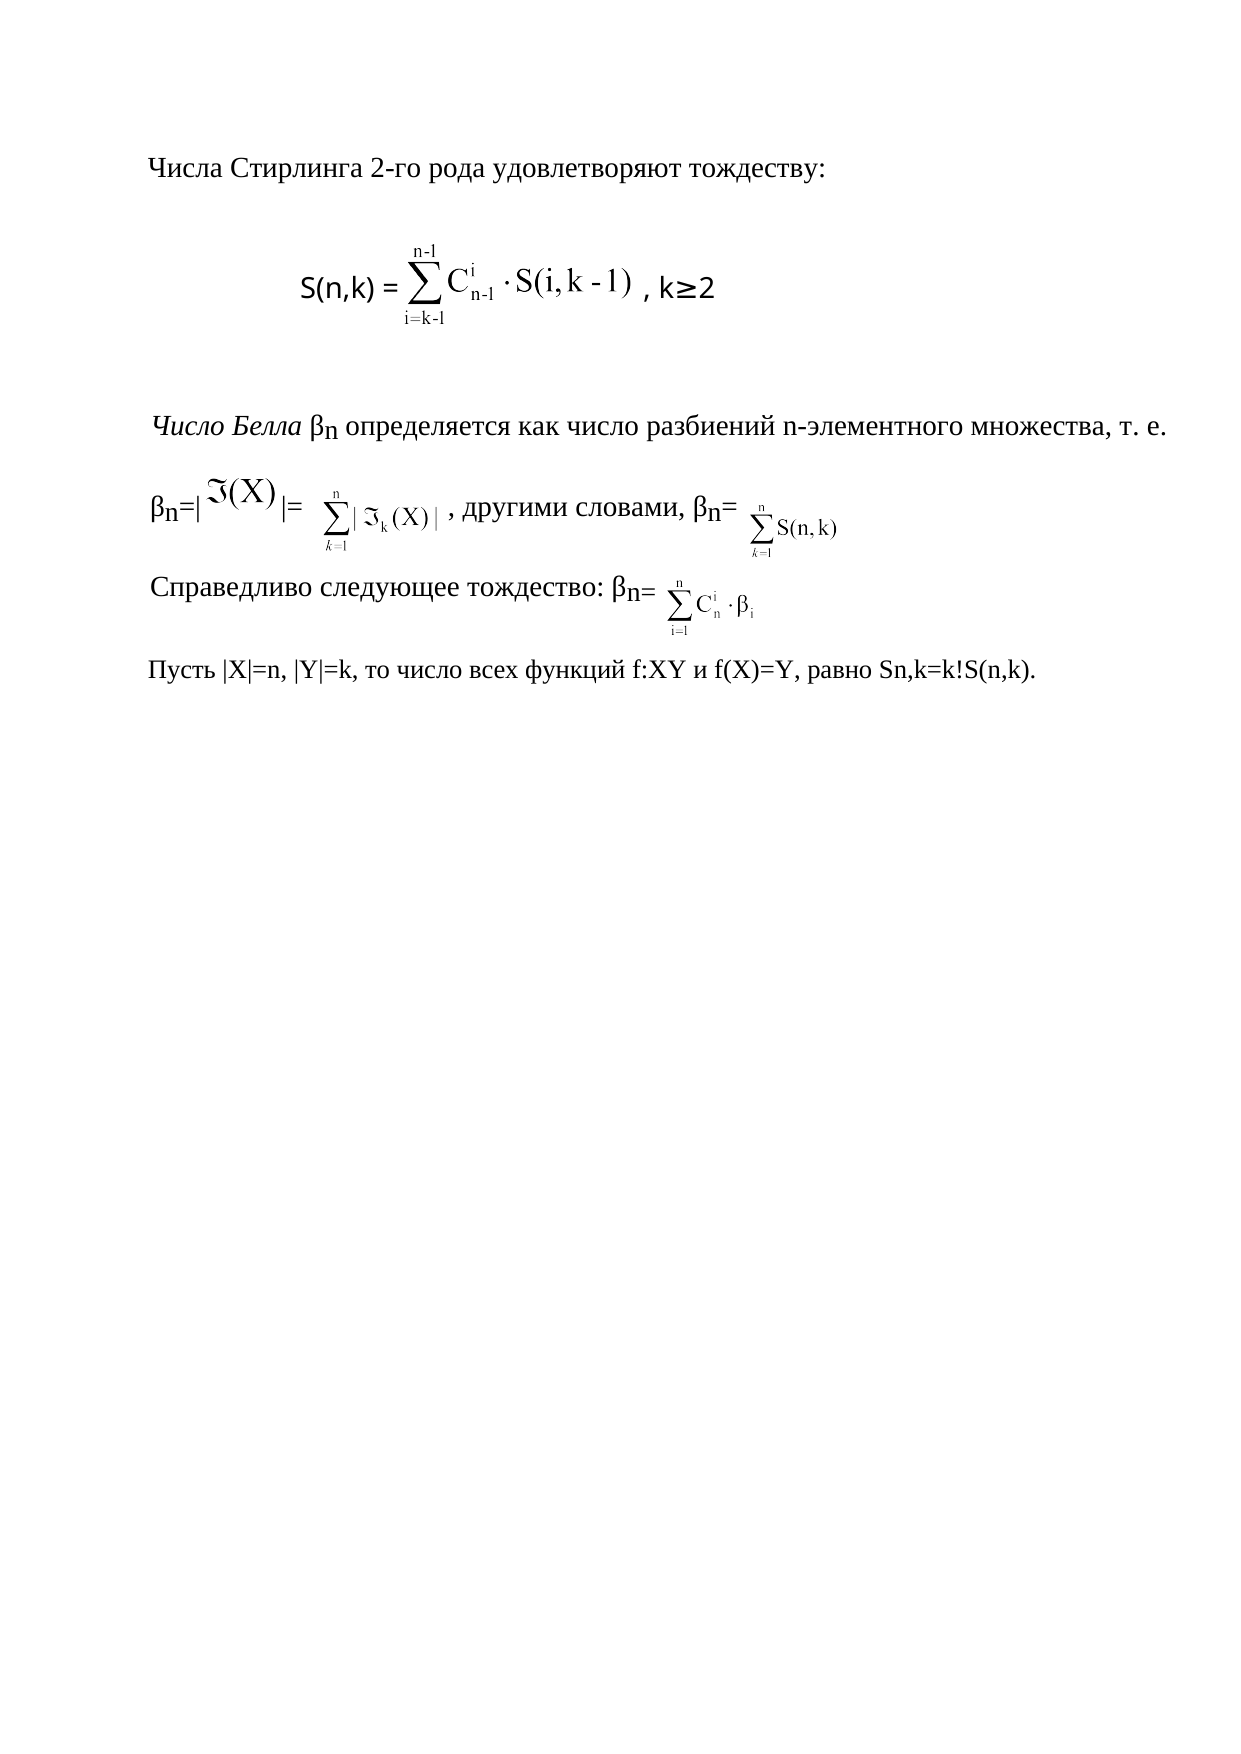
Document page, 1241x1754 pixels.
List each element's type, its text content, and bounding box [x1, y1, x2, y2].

picture [399, 235, 638, 331]
text βn=||= , другими словами, βn= [148, 470, 1169, 527]
picture [200, 470, 281, 517]
text Числа Стирлинга 2-го рода удовлетворяют тождеству: [148, 150, 1169, 183]
picture [319, 481, 443, 556]
picture [663, 572, 760, 640]
text Справедливо следующее тождество: βn= [148, 552, 1169, 607]
text Пусть |X|=n, |Y|=k, то число всех функций f:XY и f(X)=Y, равно Sn,k=k!S(n,k). [148, 632, 1090, 685]
picture [746, 496, 841, 562]
text Число Белла βn определяется как число разбиений n-элементного множества, т. е. [148, 390, 1169, 445]
text S(n,k) = , k≥2 [638, 267, 1169, 307]
text S(n,k) = , k≥2 [298, 267, 399, 307]
